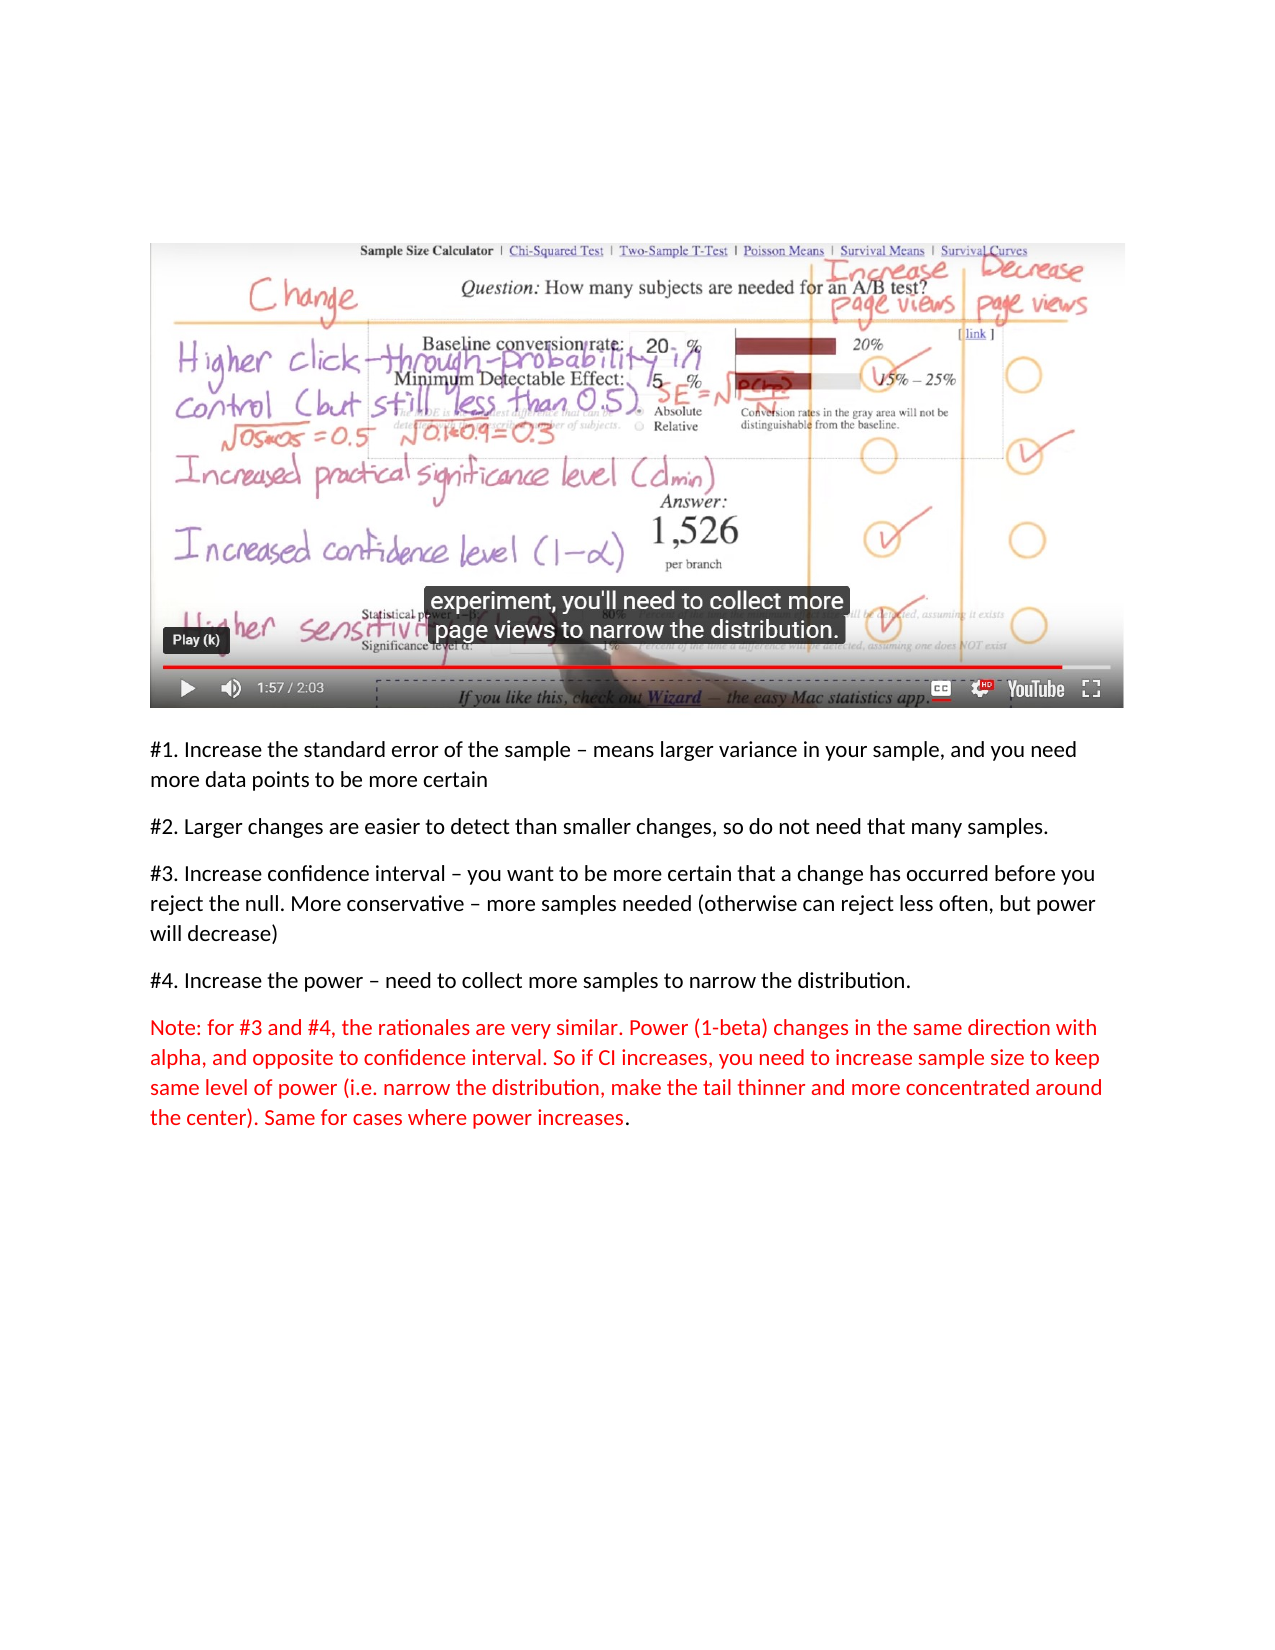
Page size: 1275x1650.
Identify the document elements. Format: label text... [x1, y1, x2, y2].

text #1. Increase the standard error of the sample – means larger variance in your sample, and you need more data points to be more certain [150, 735, 1125, 793]
text #3. Increase confidence interval – you want to be more certain that a change has occurred before you reject the null. More conservative – more samples needed (otherwise can reject less often, but power will decrease) [150, 859, 1125, 947]
text #4. Increase the power – need to collect more samples to narrow the distribution. [150, 966, 1125, 994]
text #2. Larger changes are easier to detect than smaller changes, so do not need that many samples. [150, 812, 1125, 840]
text Note: for #3 and #4, the rationales are very similar. Power (1-beta) changes in the same direction with alpha, and opposite to confidence interval. So if CI increases, you need to increase sample size to keep same level of power (i.e. narrow the distribution, make the tail thinner and more concentrated around the center). Same for cases where power increases. [150, 1013, 1125, 1131]
picture [150, 243, 1125, 716]
